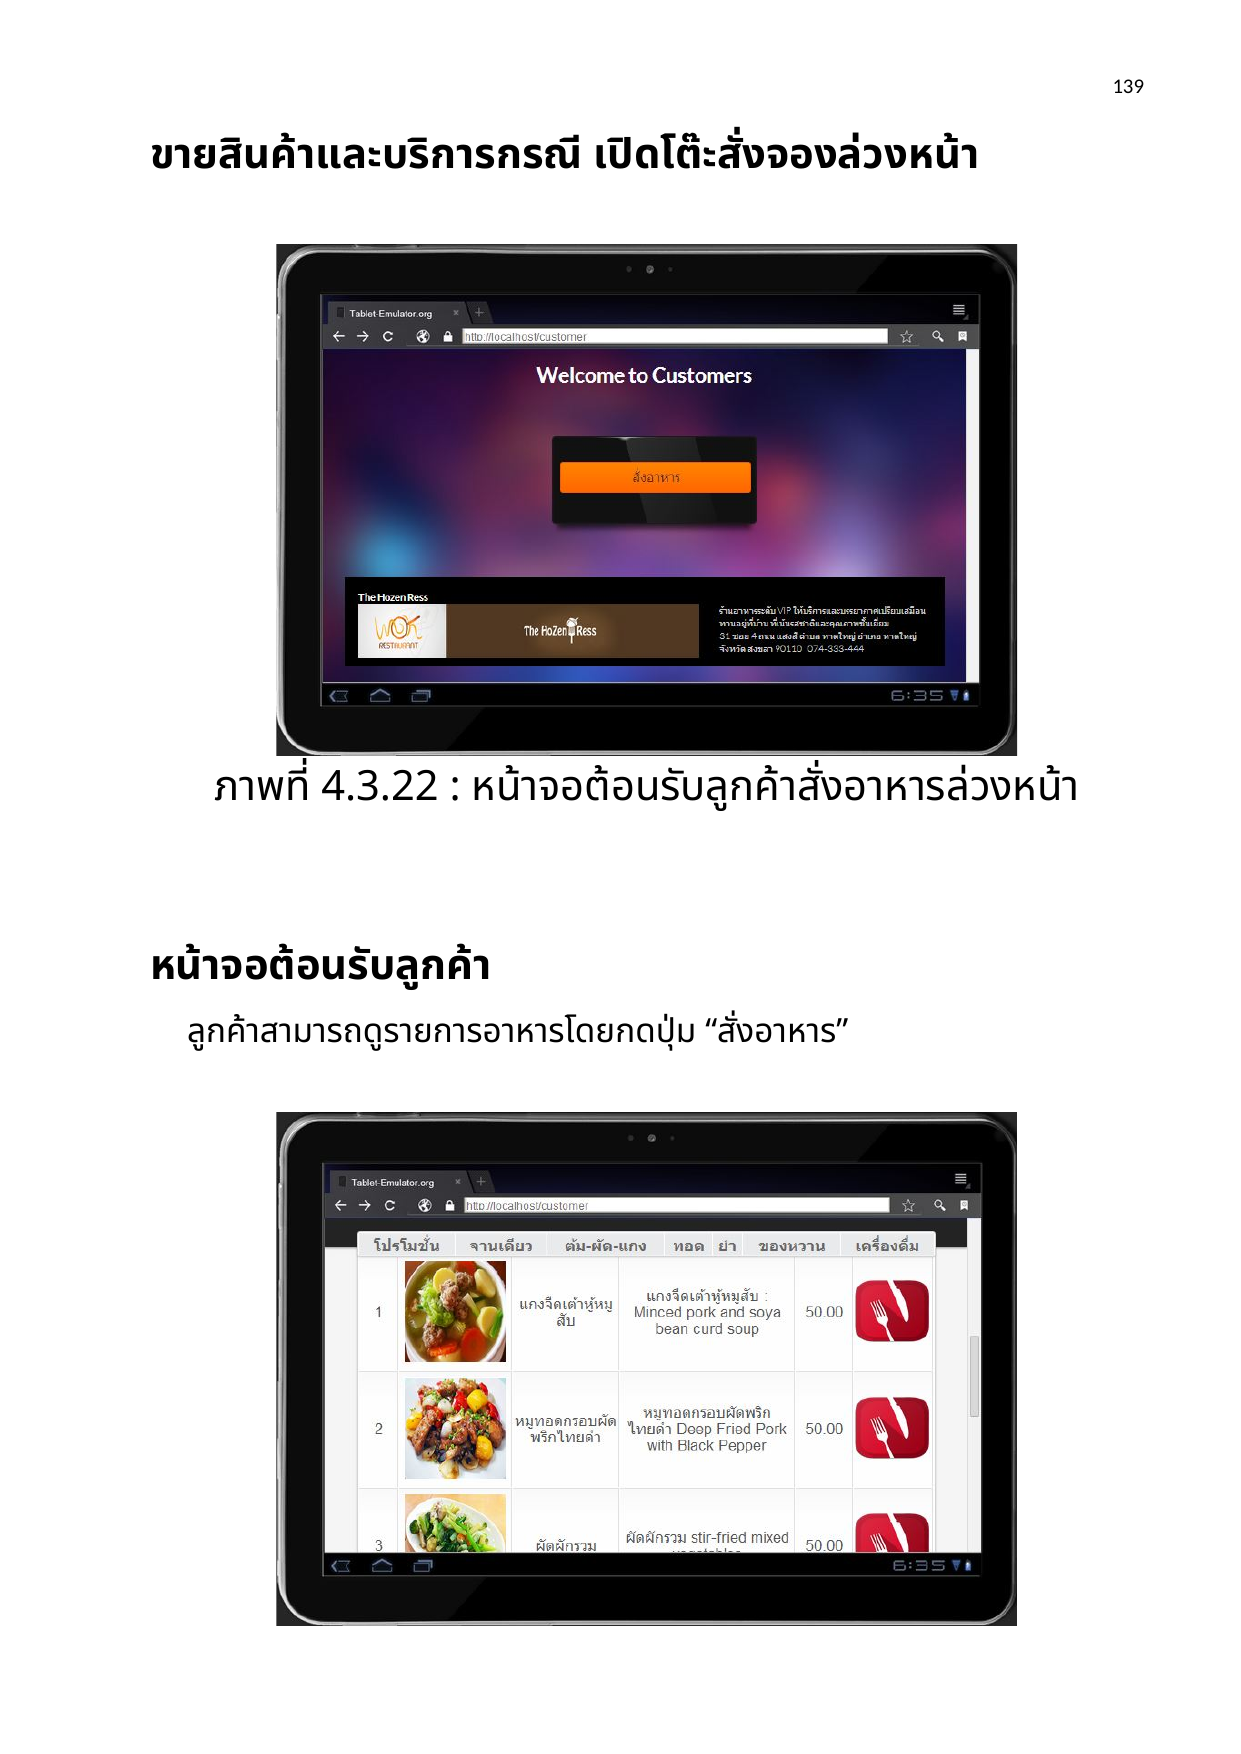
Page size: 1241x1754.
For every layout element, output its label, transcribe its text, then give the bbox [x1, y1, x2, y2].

text ลูกค้าสามารถดูรายการอาหารโดยกดปุ่ม “สั่งอาหาร” [150, 1007, 1144, 1058]
text หน้าจอต้อนรับลูกค้า [150, 935, 1144, 998]
text ขายสินค้าและบริการกรณี เปิดโต๊ะสั่งจองล่วงหน้า [150, 124, 1144, 187]
picture [276, 244, 1018, 756]
picture [276, 1112, 1017, 1626]
text ภาพที่ 4.3.22 : หน้าจอต้อนรับลูกค้าสั่งอาหารล่วงหน้า [150, 755, 1144, 819]
